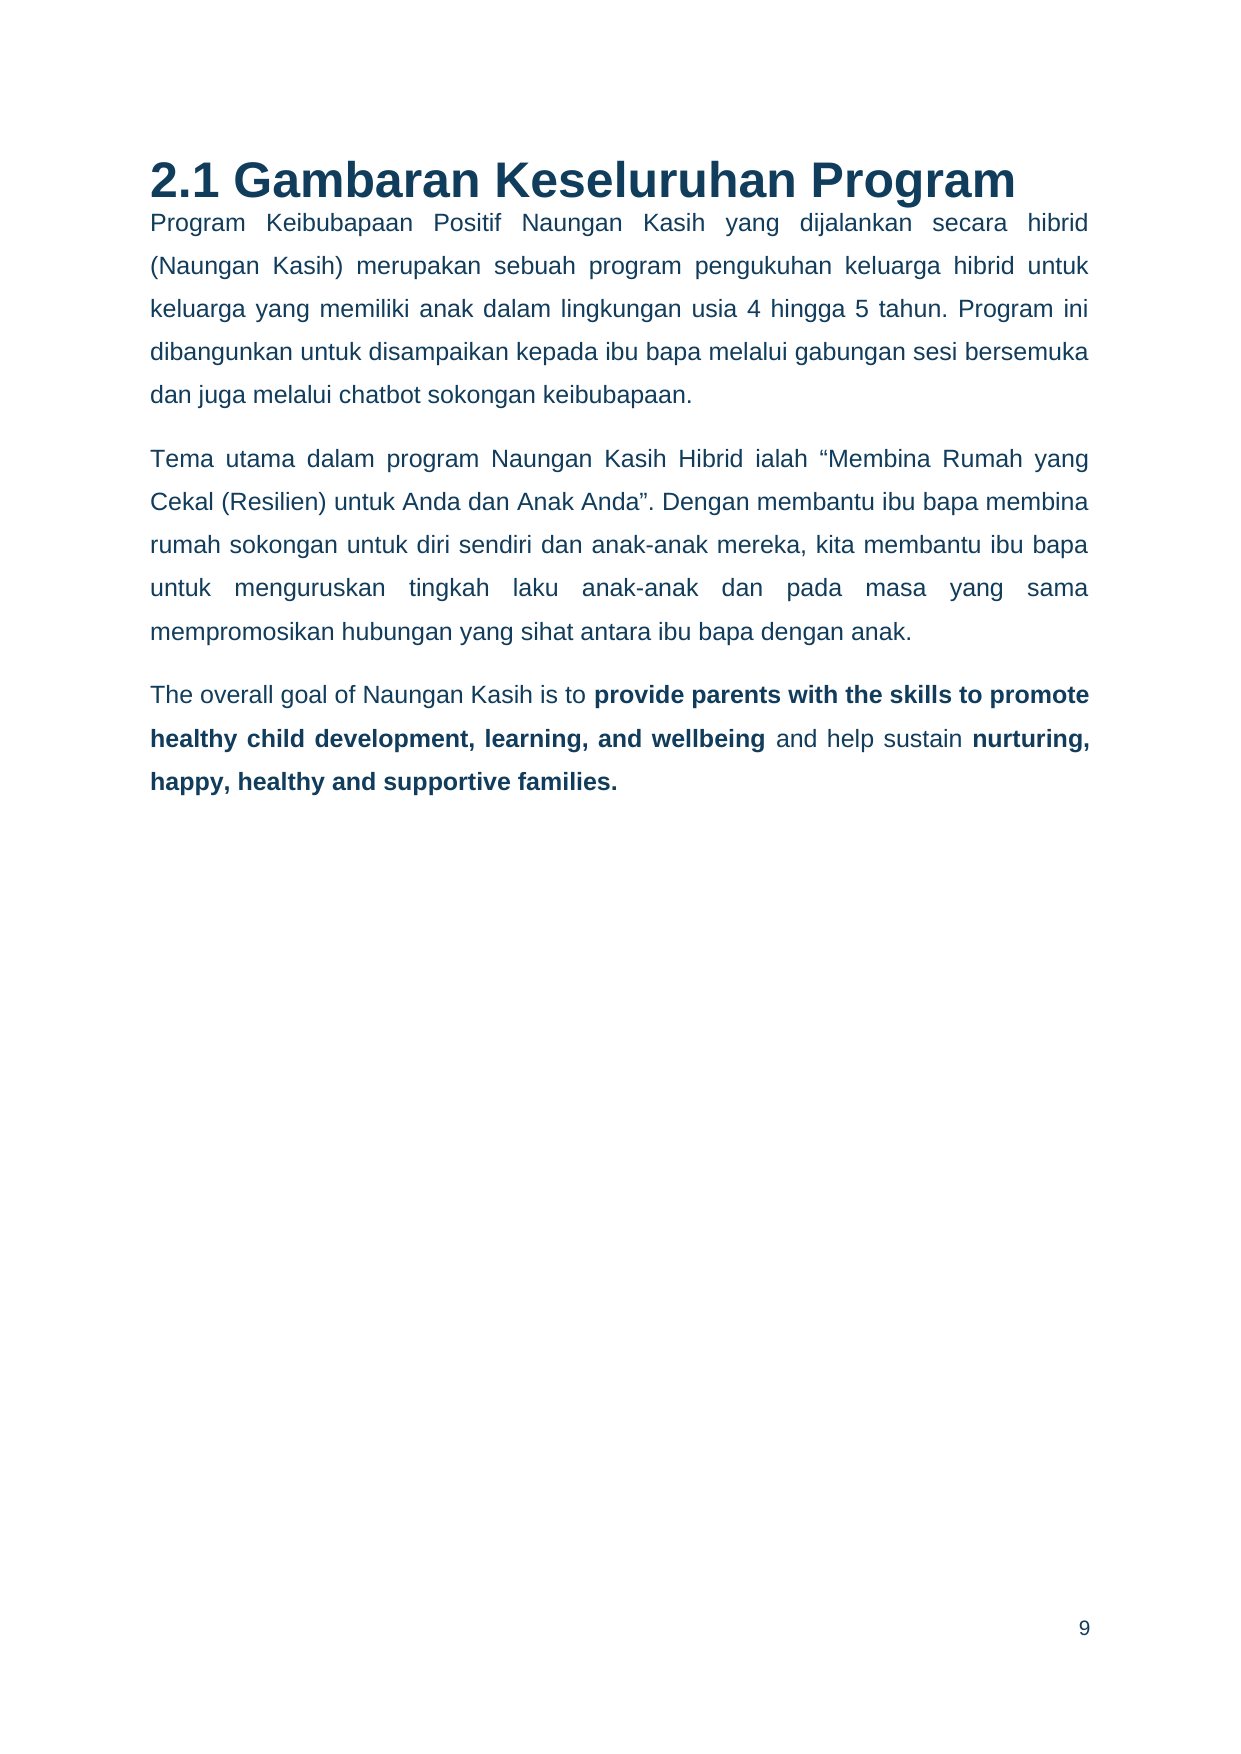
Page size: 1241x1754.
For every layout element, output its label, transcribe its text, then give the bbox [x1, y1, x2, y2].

text The overall goal of Naungan Kasih is to provide parents with the skills to promote healthy child development, learning, and wellbeing and help sustain nurturing, happy, healthy and supportive families. [150, 680, 1090, 795]
text Tema utama dalam program Naungan Kasih Hibrid ialah “Membina Rumah yang Cekal (Resilien) untuk Anda dan Anak Anda”. Dengan membantu ibu bapa membina rumah sokongan untuk diri sendiri dan anak-anak mereka, kita membantu ibu bapa untuk menguruskan tingkah laku anak-anak dan pada masa yang sama mempromosikan hubungan yang sihat antara ibu bapa dengan anak. [150, 444, 1090, 645]
subtitle 2.1 Gambaran Keseluruhan Program [150, 150, 1090, 207]
text Program Keibubapaan Positif Naungan Kasih yang dijalankan secara hibrid (Naungan Kasih) merupakan sebuah program pengukuhan keluarga hibrid untuk keluarga yang memiliki anak dalam lingkungan usia 4 hingga 5 tahun. Program ini dibangunkan untuk disampaikan kepada ibu bapa melalui gabungan sesi bersemuka dan juga melalui chatbot sokongan keibubapaan. [150, 207, 1090, 409]
